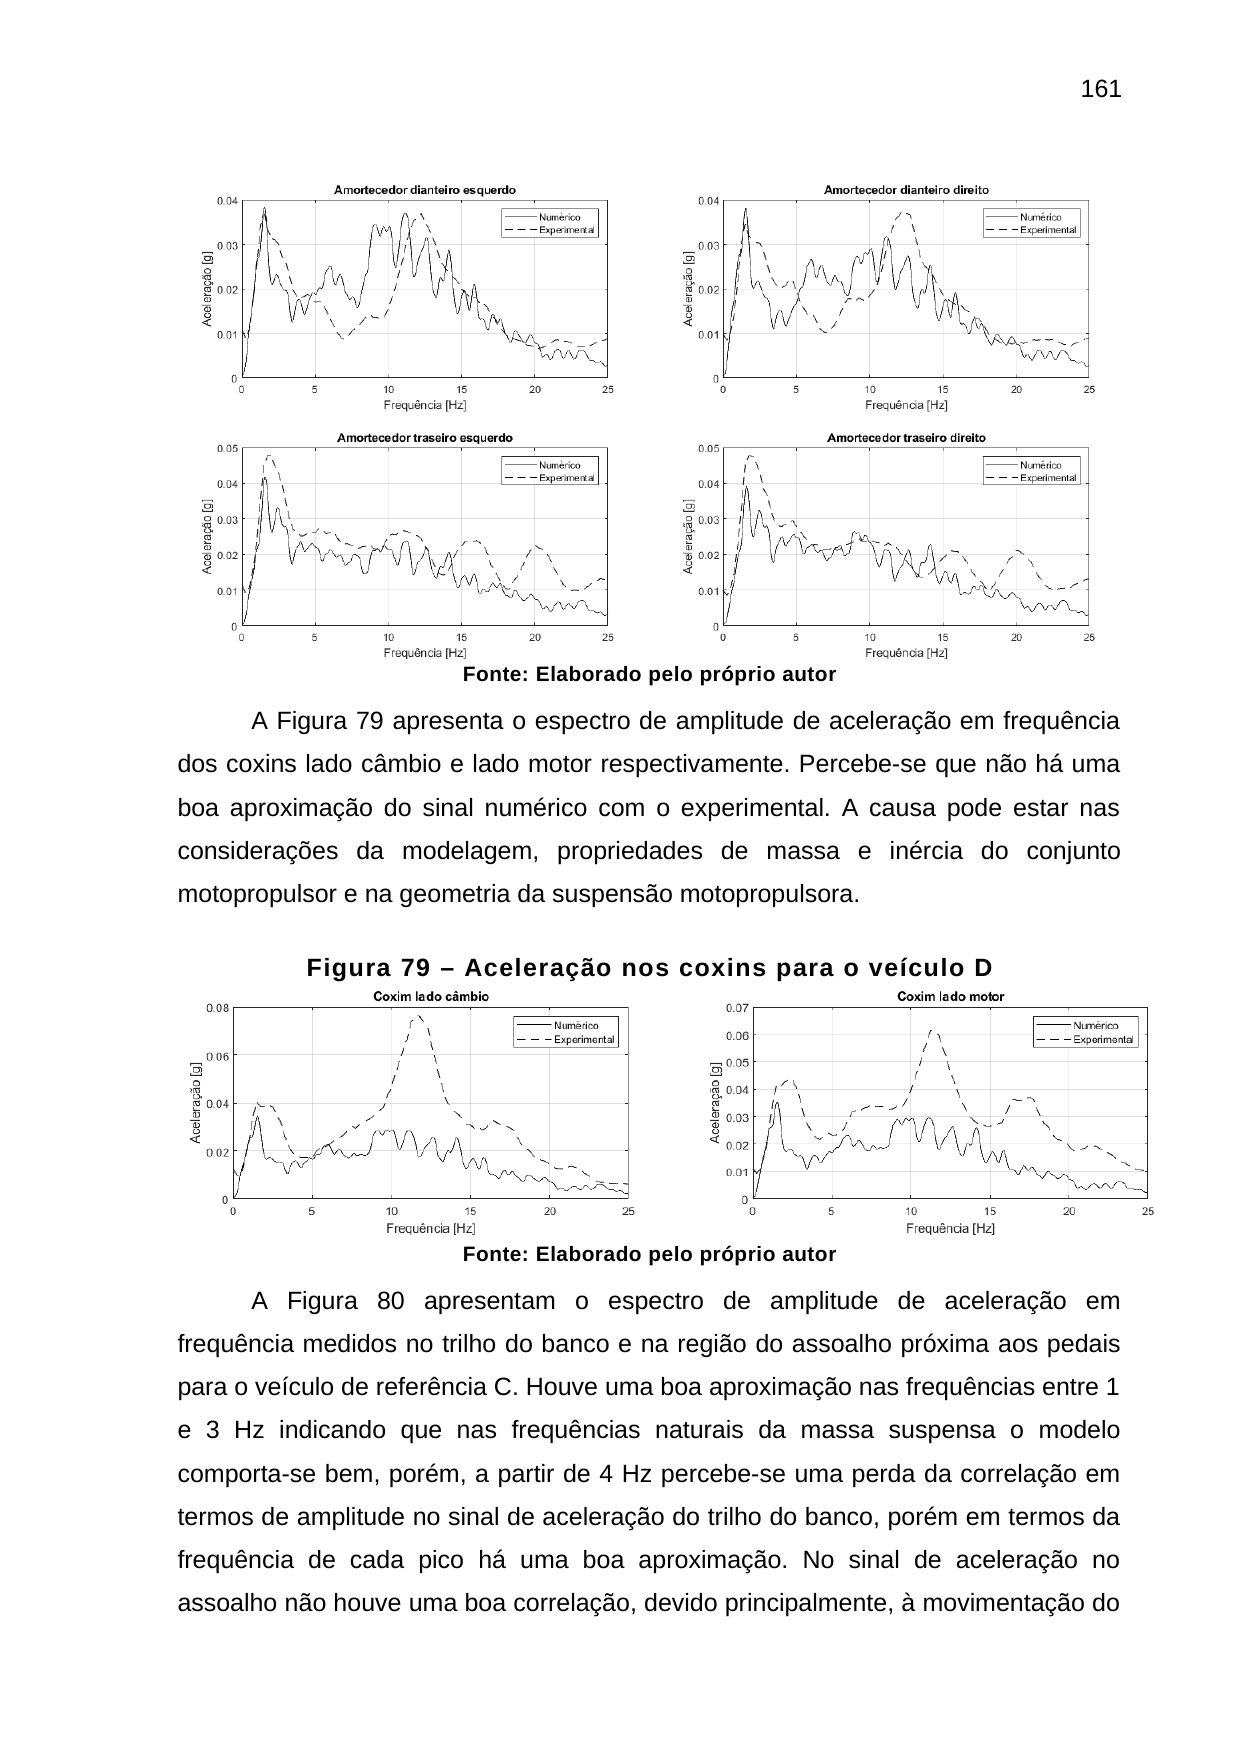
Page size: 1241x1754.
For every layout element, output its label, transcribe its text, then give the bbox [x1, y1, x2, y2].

title Fonte: Elaborado pelo próprio autor [177, 662, 1122, 686]
title Fonte: Elaborado pelo próprio autor [177, 1242, 1122, 1265]
subtitle Figura 79 – Aceleração nos coxins para o veículo D [177, 953, 1122, 982]
picture [191, 177, 1108, 662]
picture [177, 982, 1170, 1242]
text A Figura 79 apresenta o espectro de amplitude de aceleração em frequência dos coxins lado câmbio e lado motor respectivamente. Percebe-se que não há uma boa aproximação do sinal numérico com o experimental. A causa pode estar nas considerações da modelagem, propriedades de massa e inércia do conjunto motopropulsor e na geometria da suspensão motopropulsora. [177, 706, 1122, 908]
